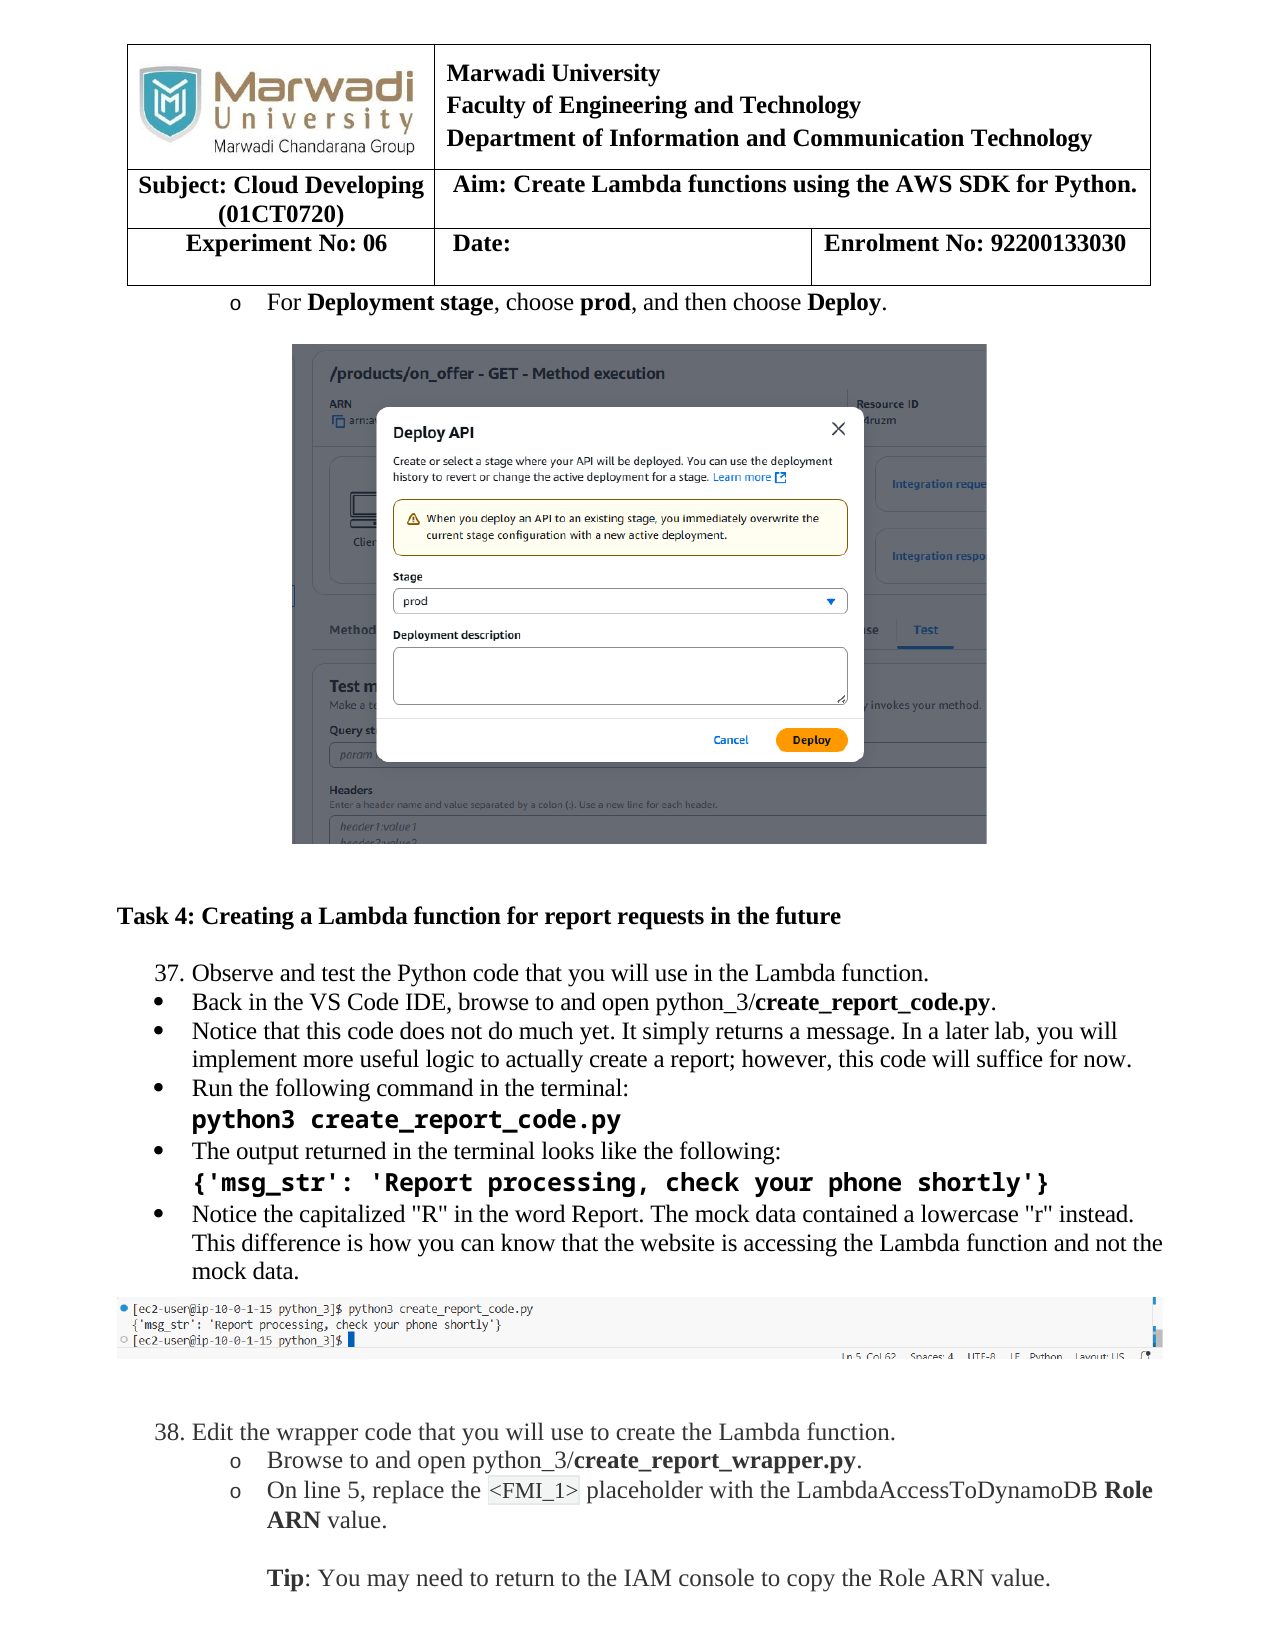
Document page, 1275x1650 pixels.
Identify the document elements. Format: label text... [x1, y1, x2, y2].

list Notice that this code does not do much yet. It simply returns a message. In a later lab, you will implement more useful logic to actually create a report; however, this code will suffice for now. [154, 1016, 1162, 1073]
picture [117, 1297, 1163, 1359]
picture [139, 63, 415, 155]
list The output returned in the terminal looks like the following: [154, 1136, 1162, 1165]
text Tip: You may need to return to the IAM console to copy the Role ARN value. [267, 1563, 1162, 1591]
picture [292, 344, 987, 844]
list Back in the VS Code IDE, browse to and open python_3/create_report_code.py. [154, 987, 1162, 1016]
list Edit the wrapper code that you will use to create the Lambda function. [154, 1417, 1162, 1445]
text Task 4: Creating a Lambda function for report requests in the future [117, 901, 1162, 929]
text python3 create_report_code.py [154, 1102, 1162, 1136]
list Browse to and open python_3/create_report_wrapper.py. [229, 1445, 1162, 1475]
list Observe and test the Python code that you will use in the Lambda function. [154, 958, 1162, 987]
list Notice the capitalized "R" in the word Report. The mock data contained a lowercase "r" instead. This difference is how you can know that the website is accessing the Lambda function and not the mock data. [154, 1199, 1162, 1285]
text {'msg_str': 'Report processing, check your phone shortly'} [154, 1165, 1162, 1199]
list For Deployment stage, choose prod, and then choose Deploy. [229, 287, 1162, 317]
list On line 5, replace the <FMI_1> placeholder with the LambdaAccessToDynamoDB Role ARN value. [229, 1475, 1162, 1533]
list Run the following command in the terminal: [154, 1073, 1162, 1102]
